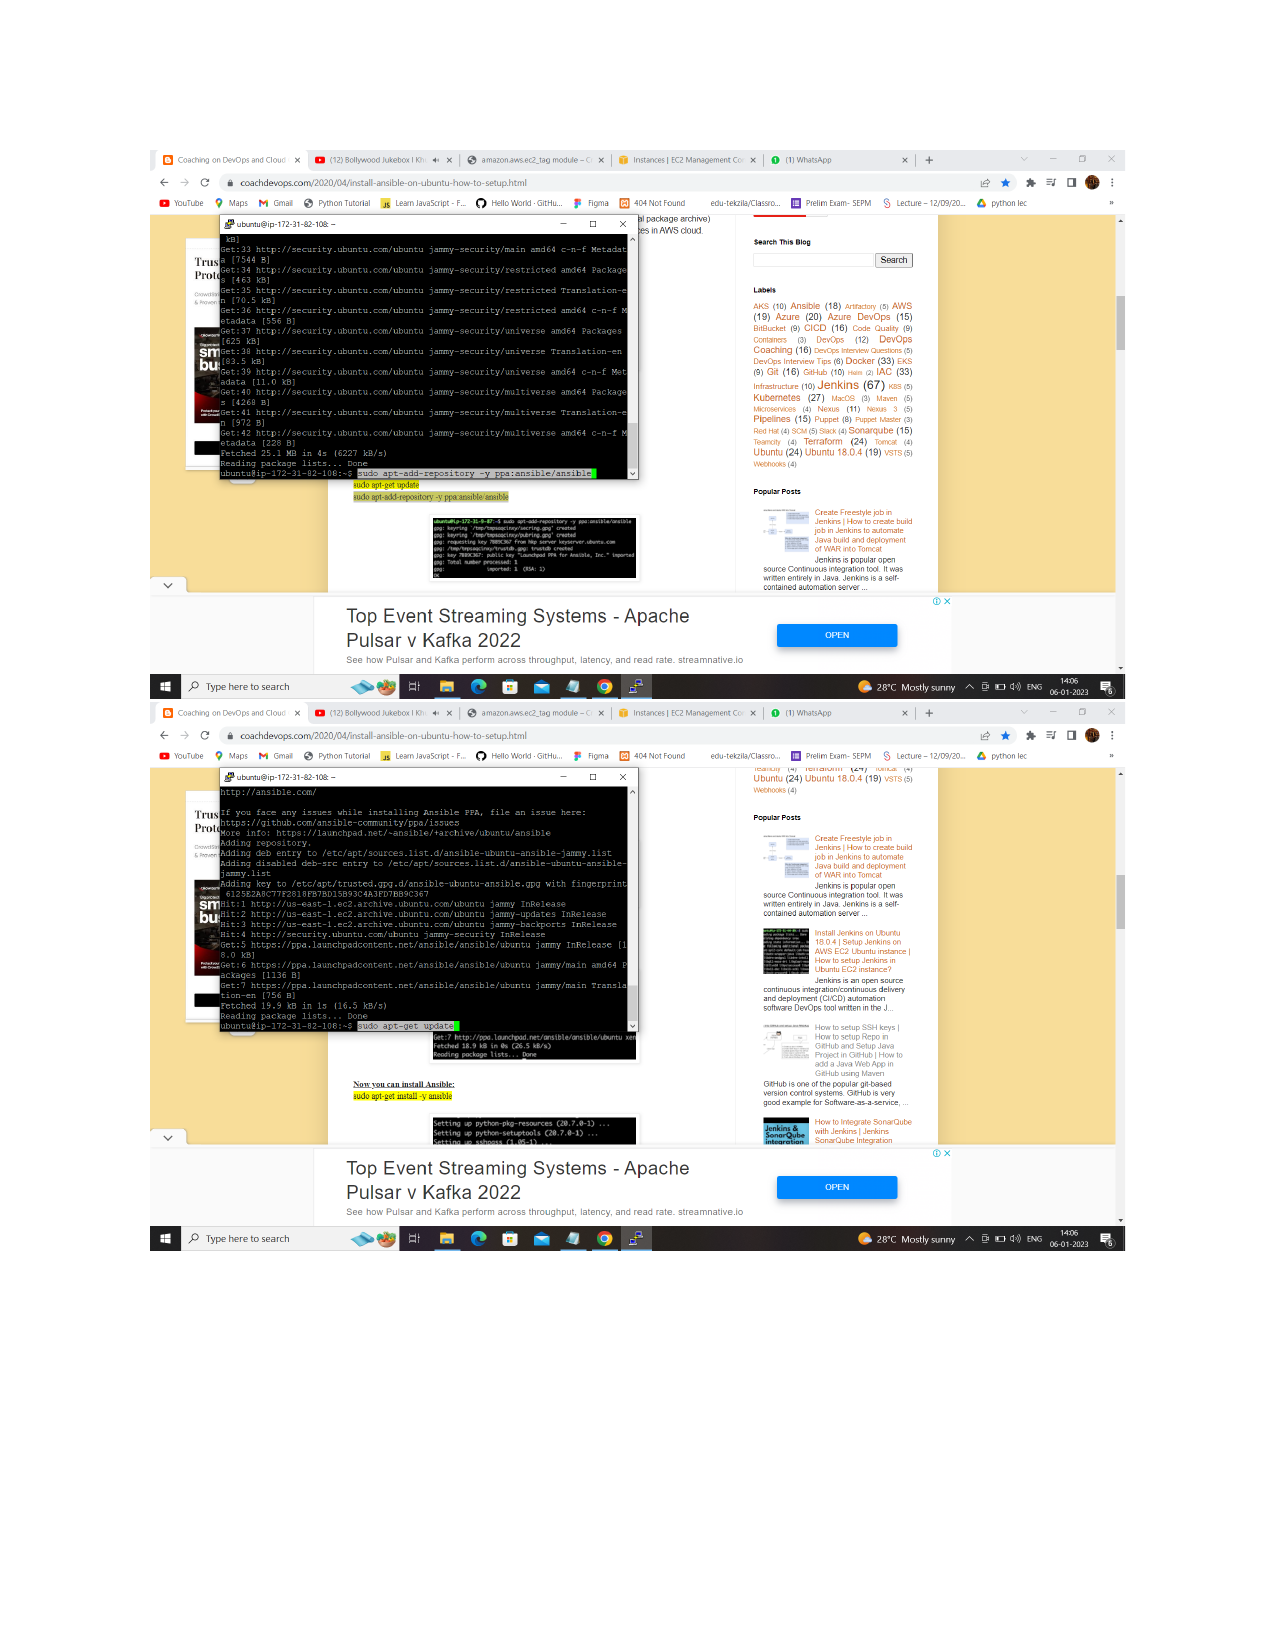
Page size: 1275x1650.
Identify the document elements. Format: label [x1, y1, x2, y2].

picture [150, 150, 1125, 699]
picture [150, 702, 1125, 1251]
